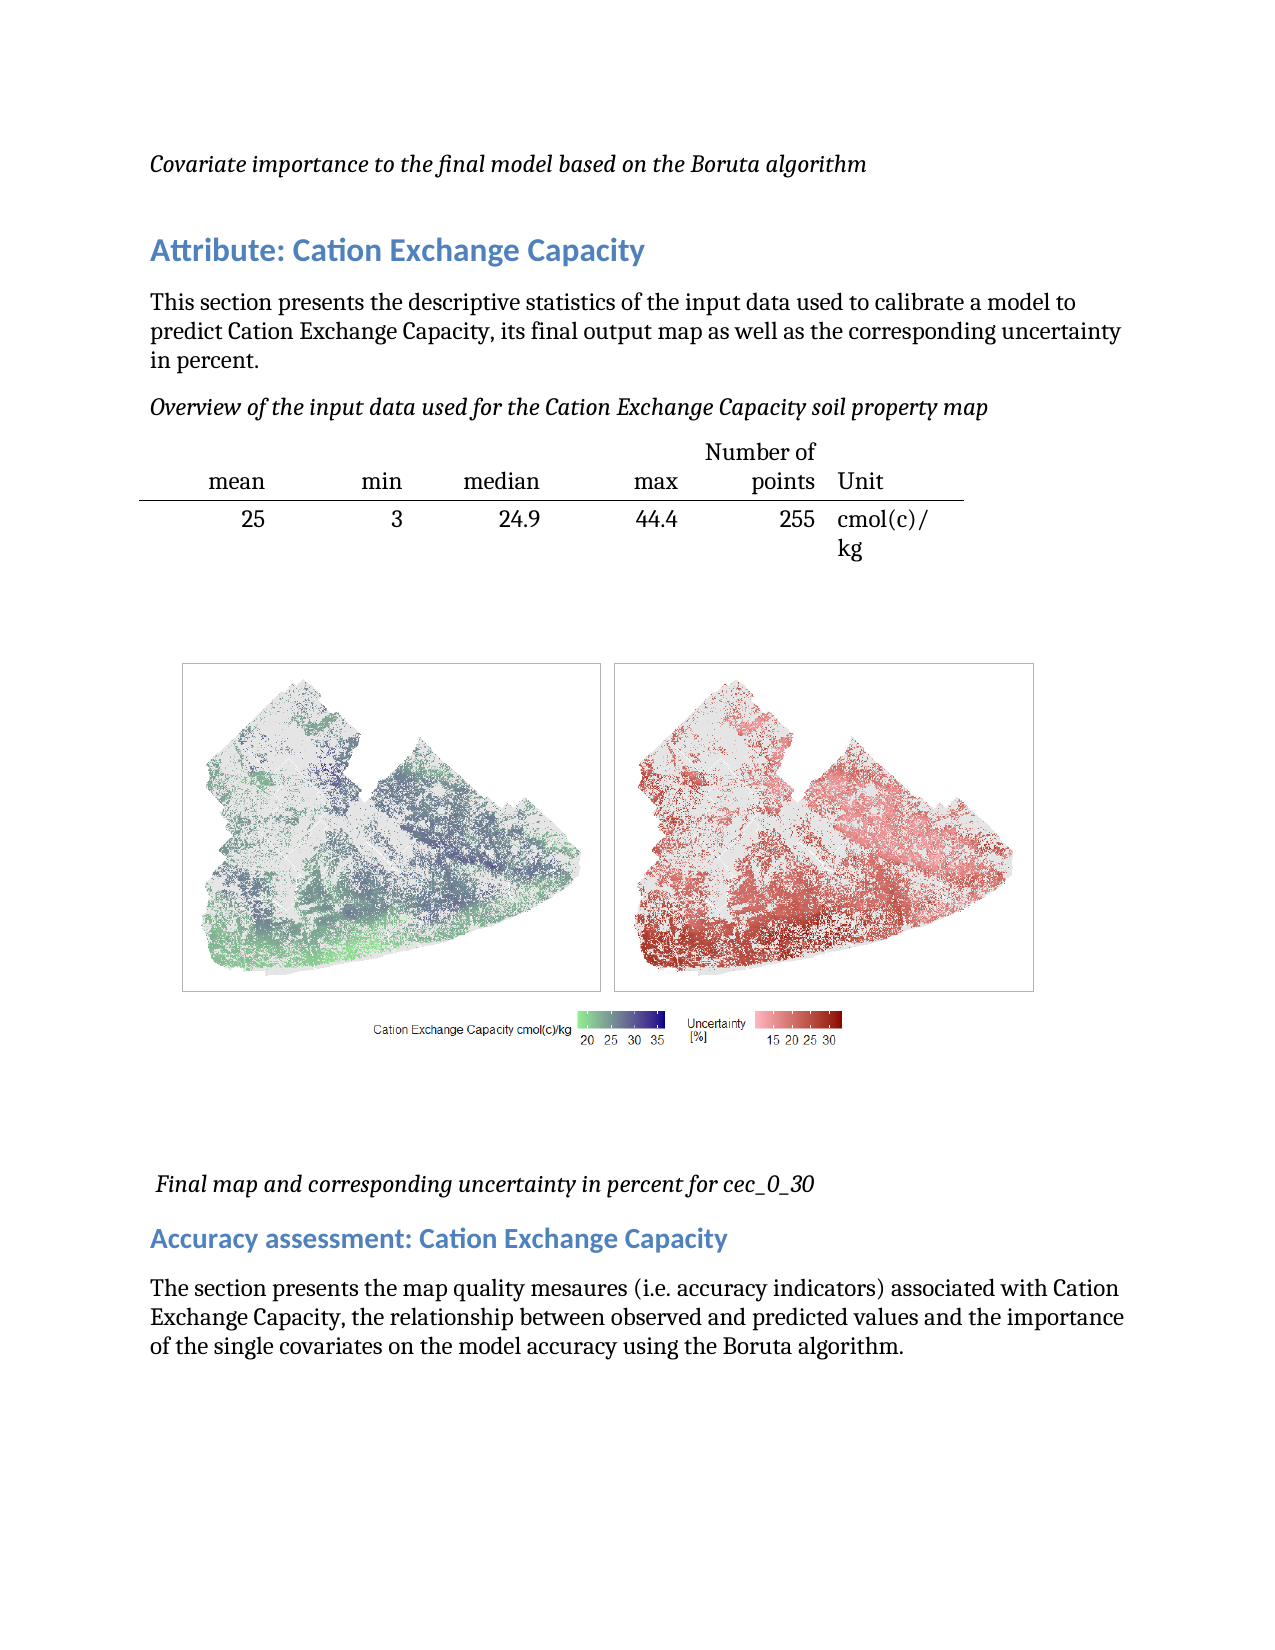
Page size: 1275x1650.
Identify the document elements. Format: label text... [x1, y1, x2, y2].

table_header Number of points [689, 435, 826, 499]
table_cell 255 [689, 501, 826, 566]
text Final map and corresponding uncertainty in percent for cec_0_30 [150, 1170, 1125, 1199]
table_header Unit [826, 435, 964, 499]
table_header mean [139, 435, 276, 499]
subtitle Accuracy assessment: Cation Exchange Capacity [150, 1220, 1125, 1255]
table_header max [551, 435, 689, 499]
text Overview of the input data used for the Cation Exchange Capacity soil property map [150, 393, 1125, 422]
table_cell 25 [139, 501, 276, 566]
table_cell 3 [276, 501, 414, 566]
subtitle Attribute: Cation Exchange Capacity [150, 229, 1125, 269]
table_cell cmol(c)/kg [826, 501, 964, 566]
text The section presents the map quality mesaures (i.e. accuracy indicators) associated with Cation Exchange Capacity, the relationship between observed and predicted values and the importance of the single covariates on the model accuracy using the Boruta algorithm. [150, 1274, 1125, 1360]
table_cell 24.9 [414, 501, 551, 566]
table_cell 44.4 [551, 501, 689, 566]
table_header median [414, 435, 551, 499]
picture [168, 566, 1044, 1150]
text Covariate importance to the final model based on the Boruta algorithm [150, 150, 1125, 179]
text This section presents the descriptive statistics of the input data used to calibrate a model to predict Cation Exchange Capacity, its final output map as well as the corresponding uncertainty in percent. [150, 288, 1125, 374]
table_header min [276, 435, 414, 499]
